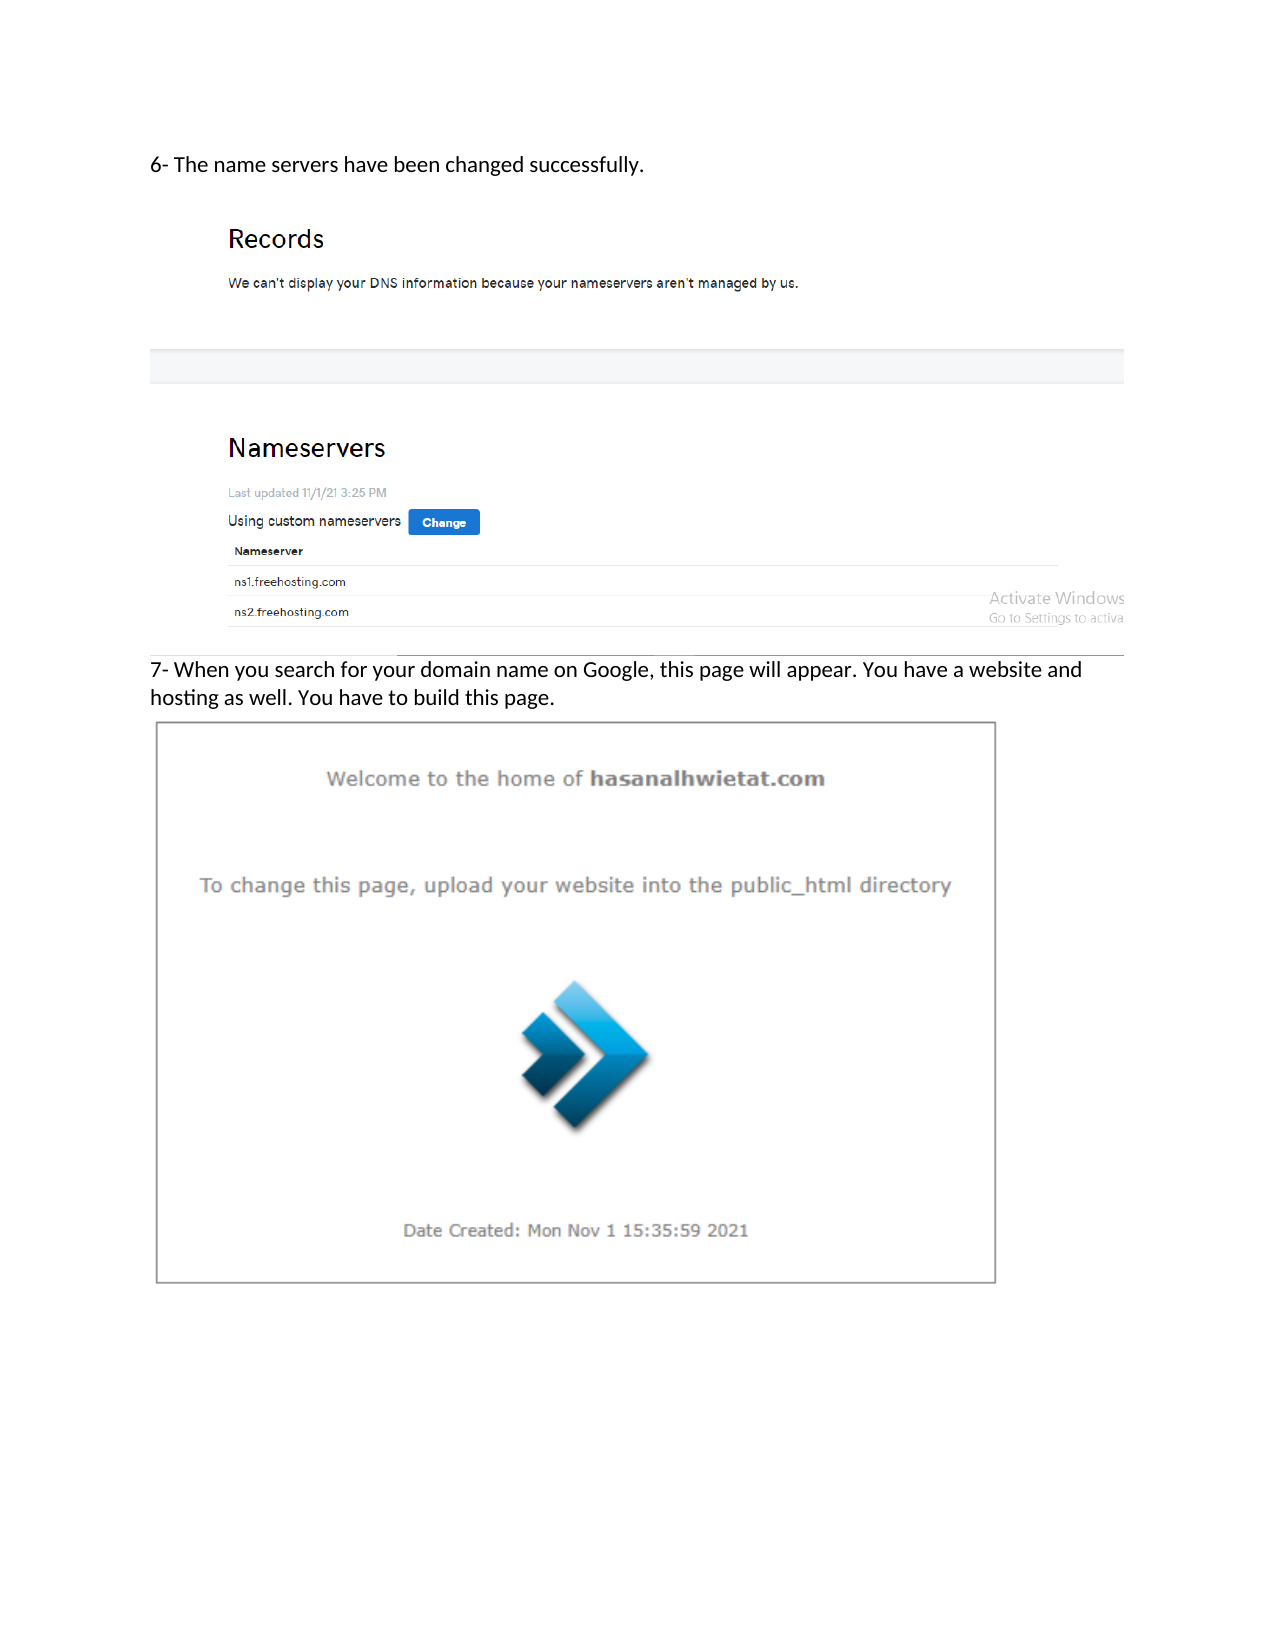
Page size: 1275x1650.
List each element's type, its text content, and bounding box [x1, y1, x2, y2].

text 7- When you search for your domain name on Google, this page will appear. You have a website and hosting as well. You have to build this page. [150, 655, 1125, 711]
picture [150, 711, 1015, 1298]
picture [150, 178, 1124, 656]
